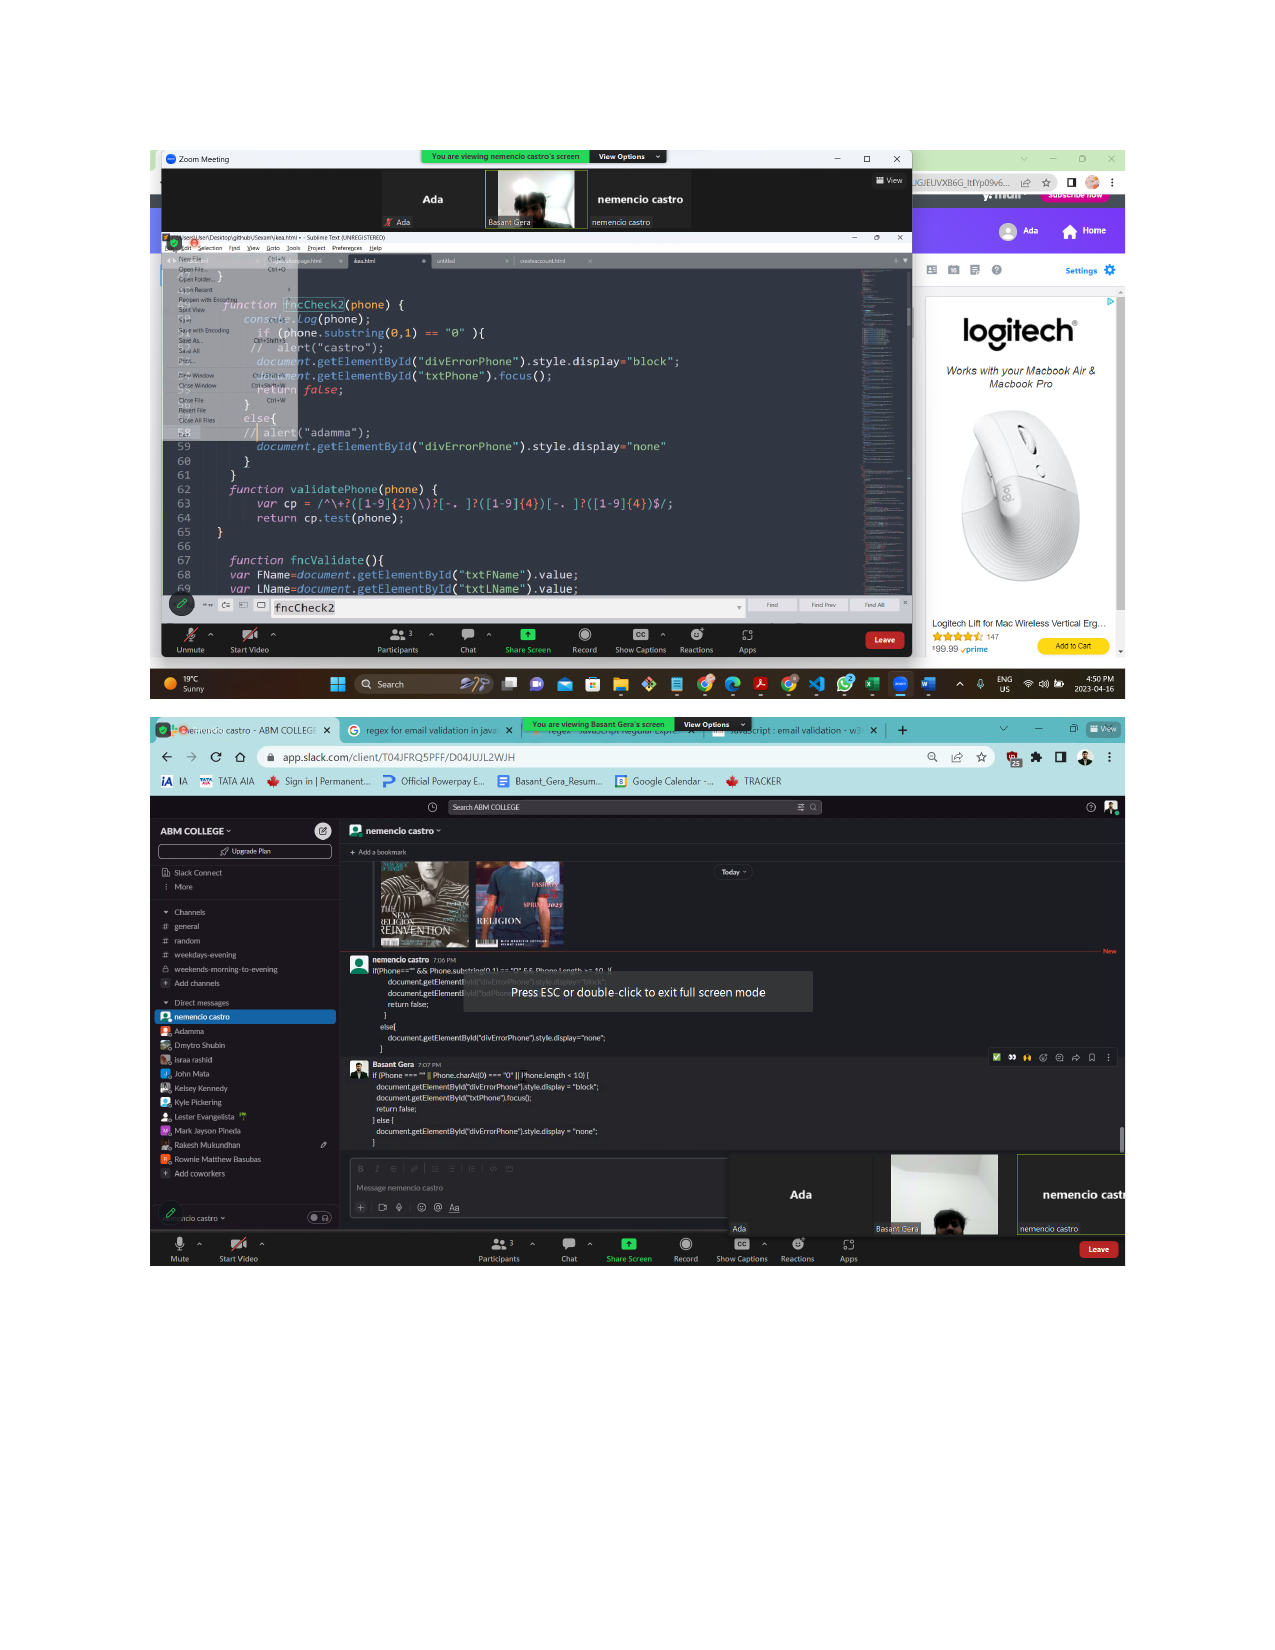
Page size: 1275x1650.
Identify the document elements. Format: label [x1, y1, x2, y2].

picture [150, 717, 1125, 1266]
picture [150, 150, 1125, 699]
